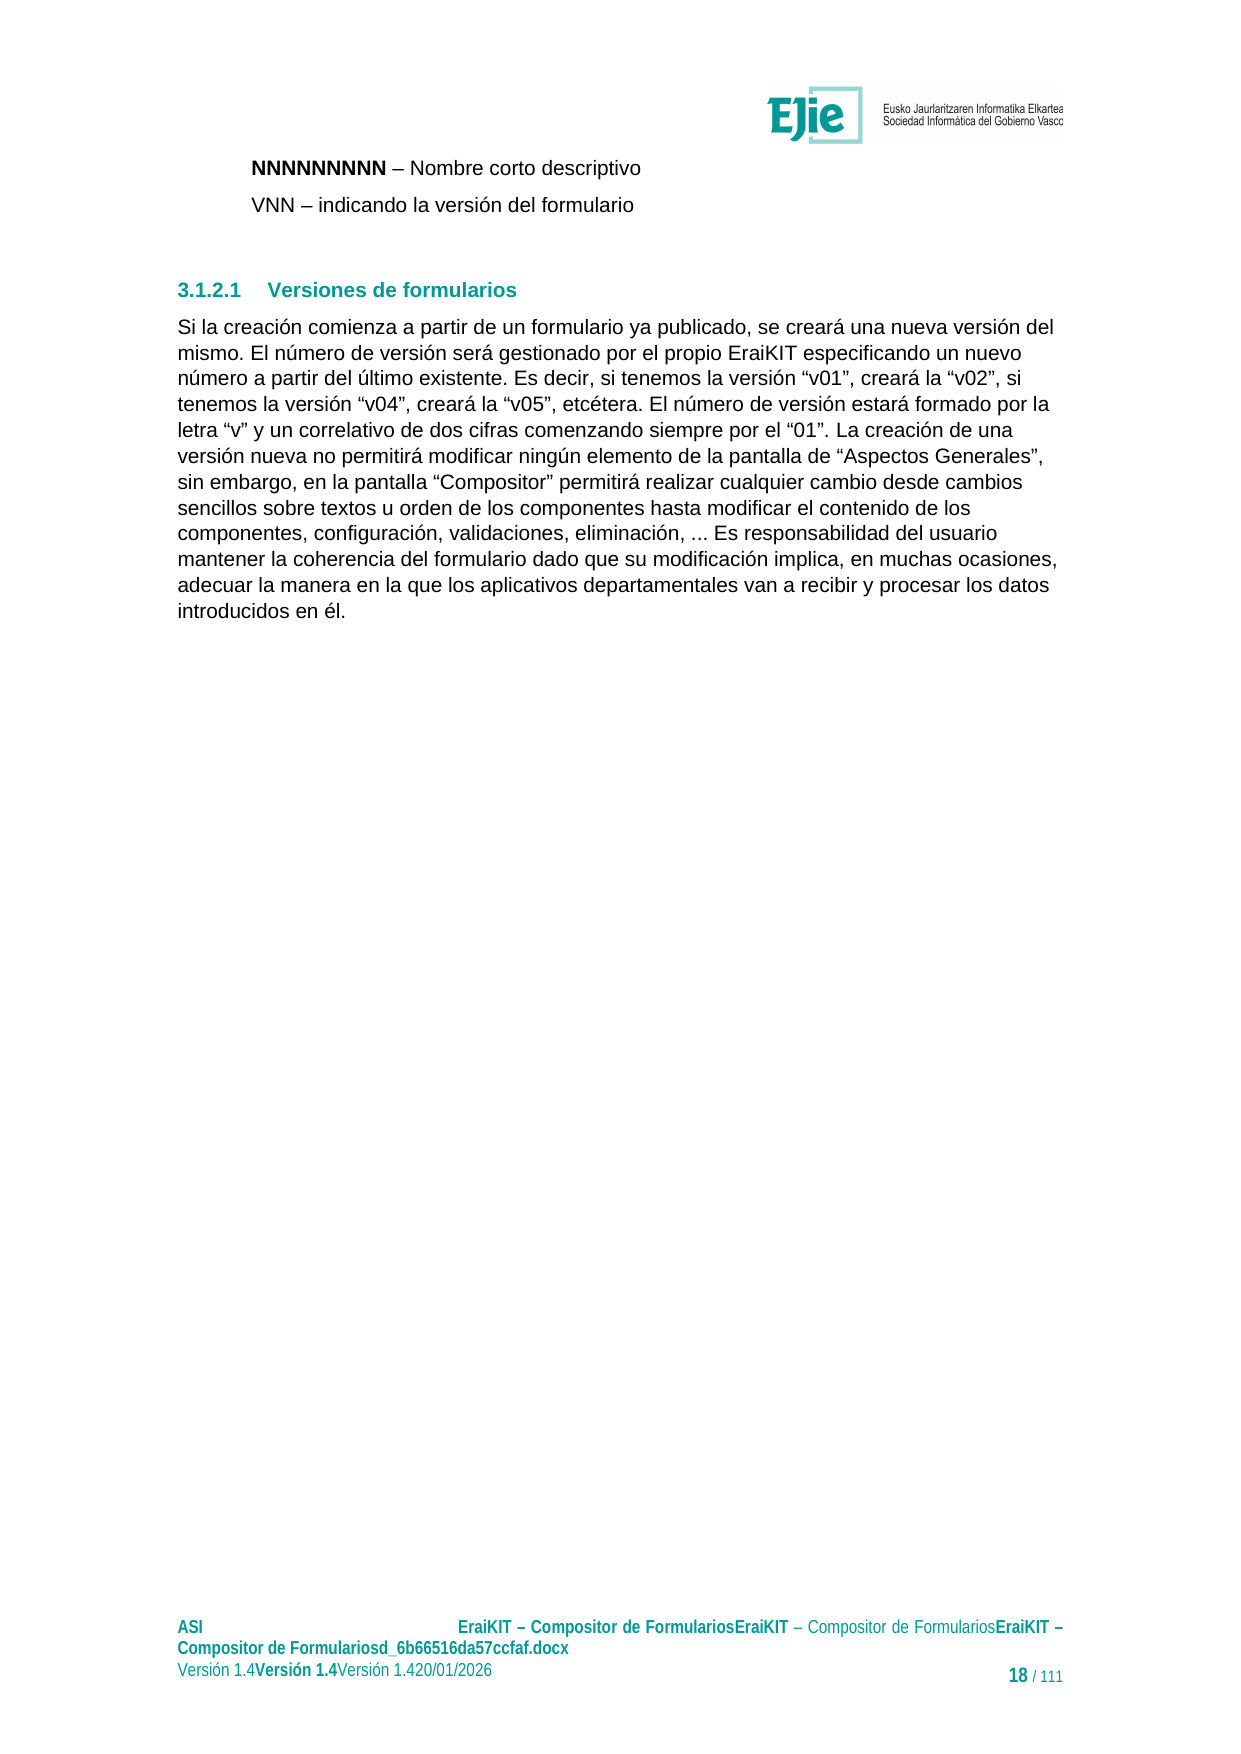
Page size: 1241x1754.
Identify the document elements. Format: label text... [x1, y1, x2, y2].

text Versiones de formularios [177, 278, 1063, 302]
text NNNNNNNNN – Nombre corto descriptivo [177, 156, 1063, 180]
picture [767, 86, 1064, 144]
text Si la creación comienza a partir de un formulario ya publicado, se creará una nueva versión del mismo. El número de versión será gestionado por el propio EraiKIT especificando un nuevo número a partir del último existente. Es decir, si tenemos la versión “v01”, creará la “v02”, si tenemos la versión “v04”, creará la “v05”, etcétera. El número de versión estará formado por la letra “v” y un correlativo de dos cifras comenzando siempre por el “01”. La creación de una versión nueva no permitirá modificar ningún elemento de la pantalla de “Aspectos Generales”, sin embargo, en la pantalla “Compositor” permitirá realizar cualquier cambio desde cambios sencillos sobre textos u orden de los componentes hasta modificar el contenido de los componentes, configuración, validaciones, eliminación, ... Es responsabilidad del usuario mantener la coherencia del formulario dado que su modificación implica, en muchas ocasiones, adecuar la manera en la que los aplicativos departamentales van a recibir y procesar los datos introducidos en él. [177, 314, 1063, 623]
text VNN – indicando la versión del formulario [177, 193, 1063, 217]
